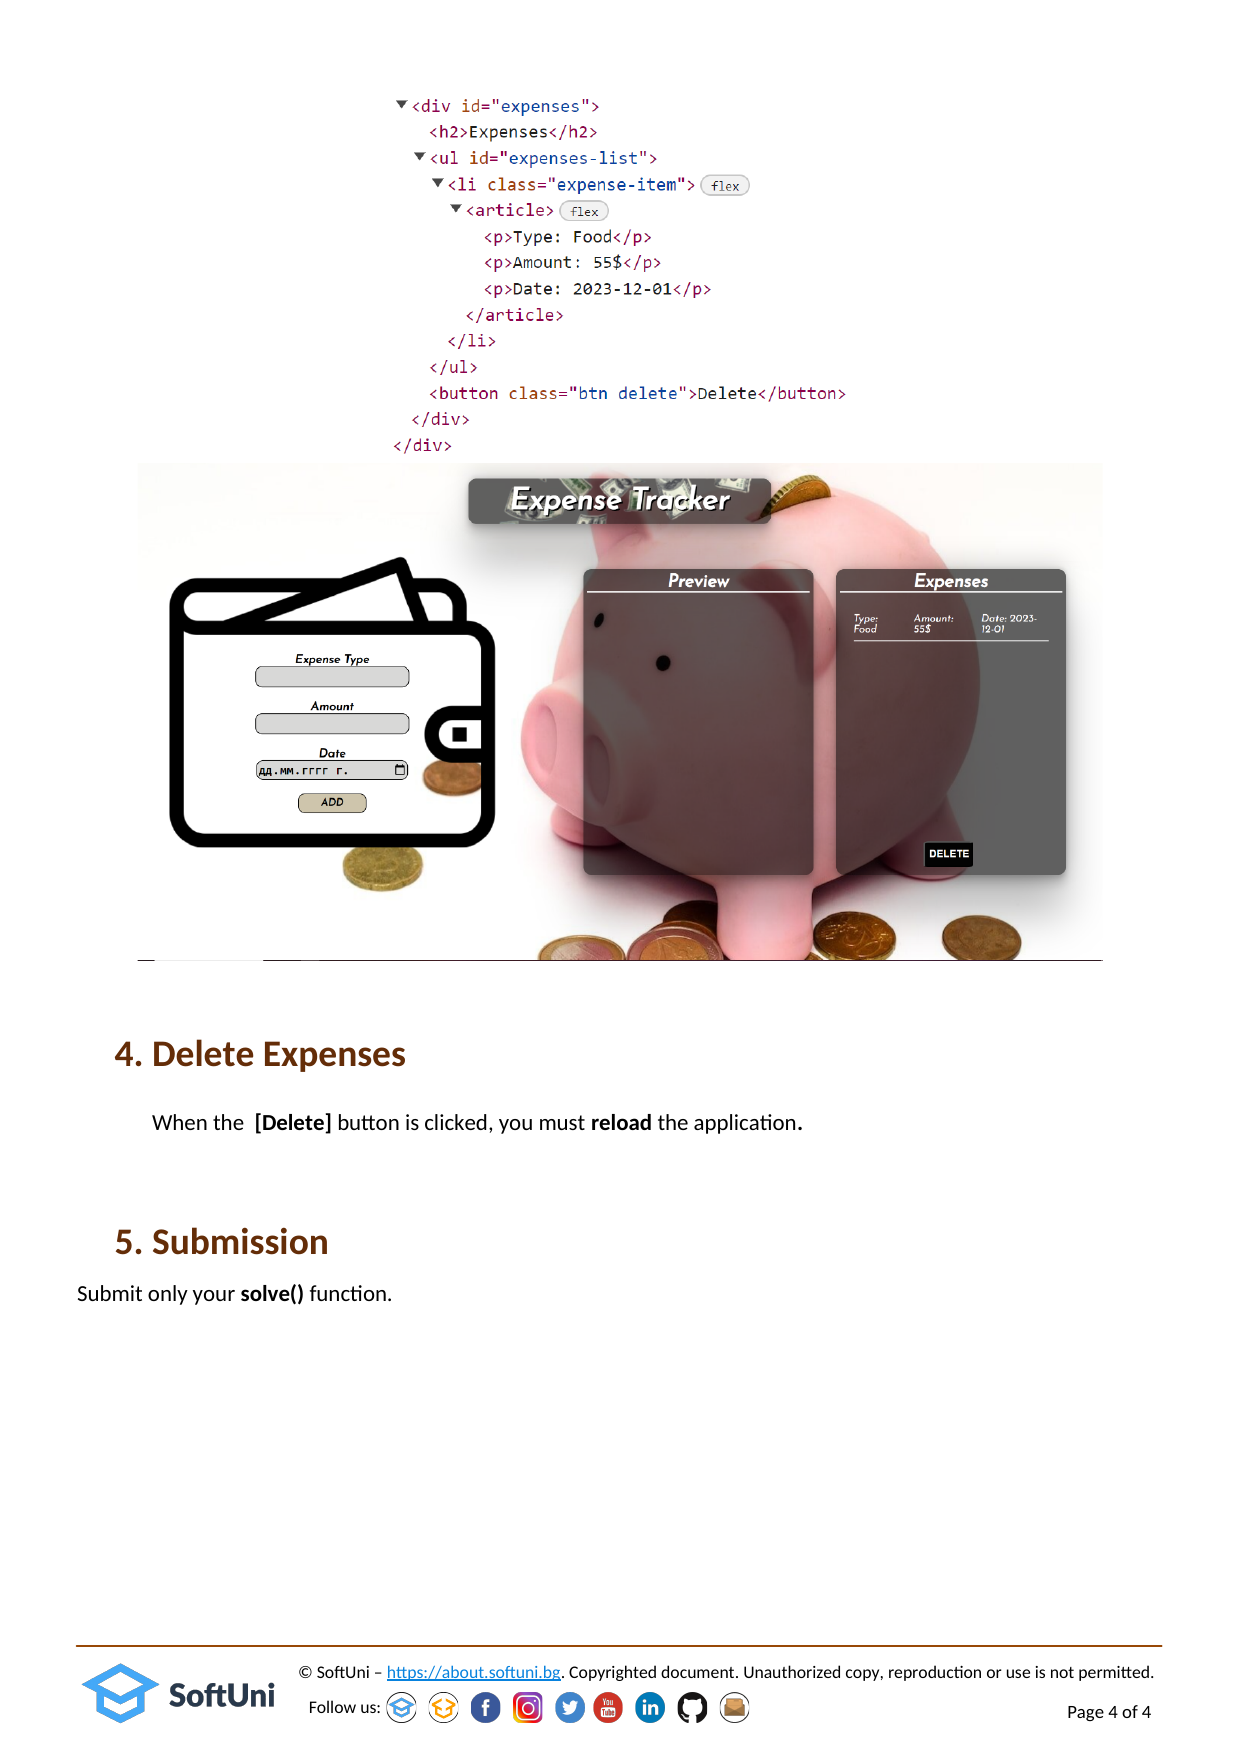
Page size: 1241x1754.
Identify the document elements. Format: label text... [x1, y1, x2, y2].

picture [137, 463, 1103, 961]
picture [677, 1692, 708, 1723]
text Submit only your solve() function. [77, 1279, 1163, 1307]
picture [390, 95, 850, 460]
picture [719, 1692, 750, 1723]
picture [471, 1692, 501, 1723]
picture [656, 1692, 665, 1701]
picture [593, 1692, 623, 1723]
picture [656, 1714, 665, 1723]
picture [75, 1658, 281, 1729]
picture [635, 1714, 644, 1723]
picture [513, 1692, 543, 1723]
picture [386, 1692, 417, 1723]
subtitle Delete Expenses [114, 1030, 1163, 1076]
picture [555, 1692, 585, 1723]
picture [649, 1705, 658, 1714]
subtitle Submission [114, 1218, 1163, 1264]
picture [635, 1692, 644, 1701]
picture [428, 1692, 459, 1723]
list When the [Delete] button is clicked, you must reload the application. [152, 1108, 1163, 1136]
